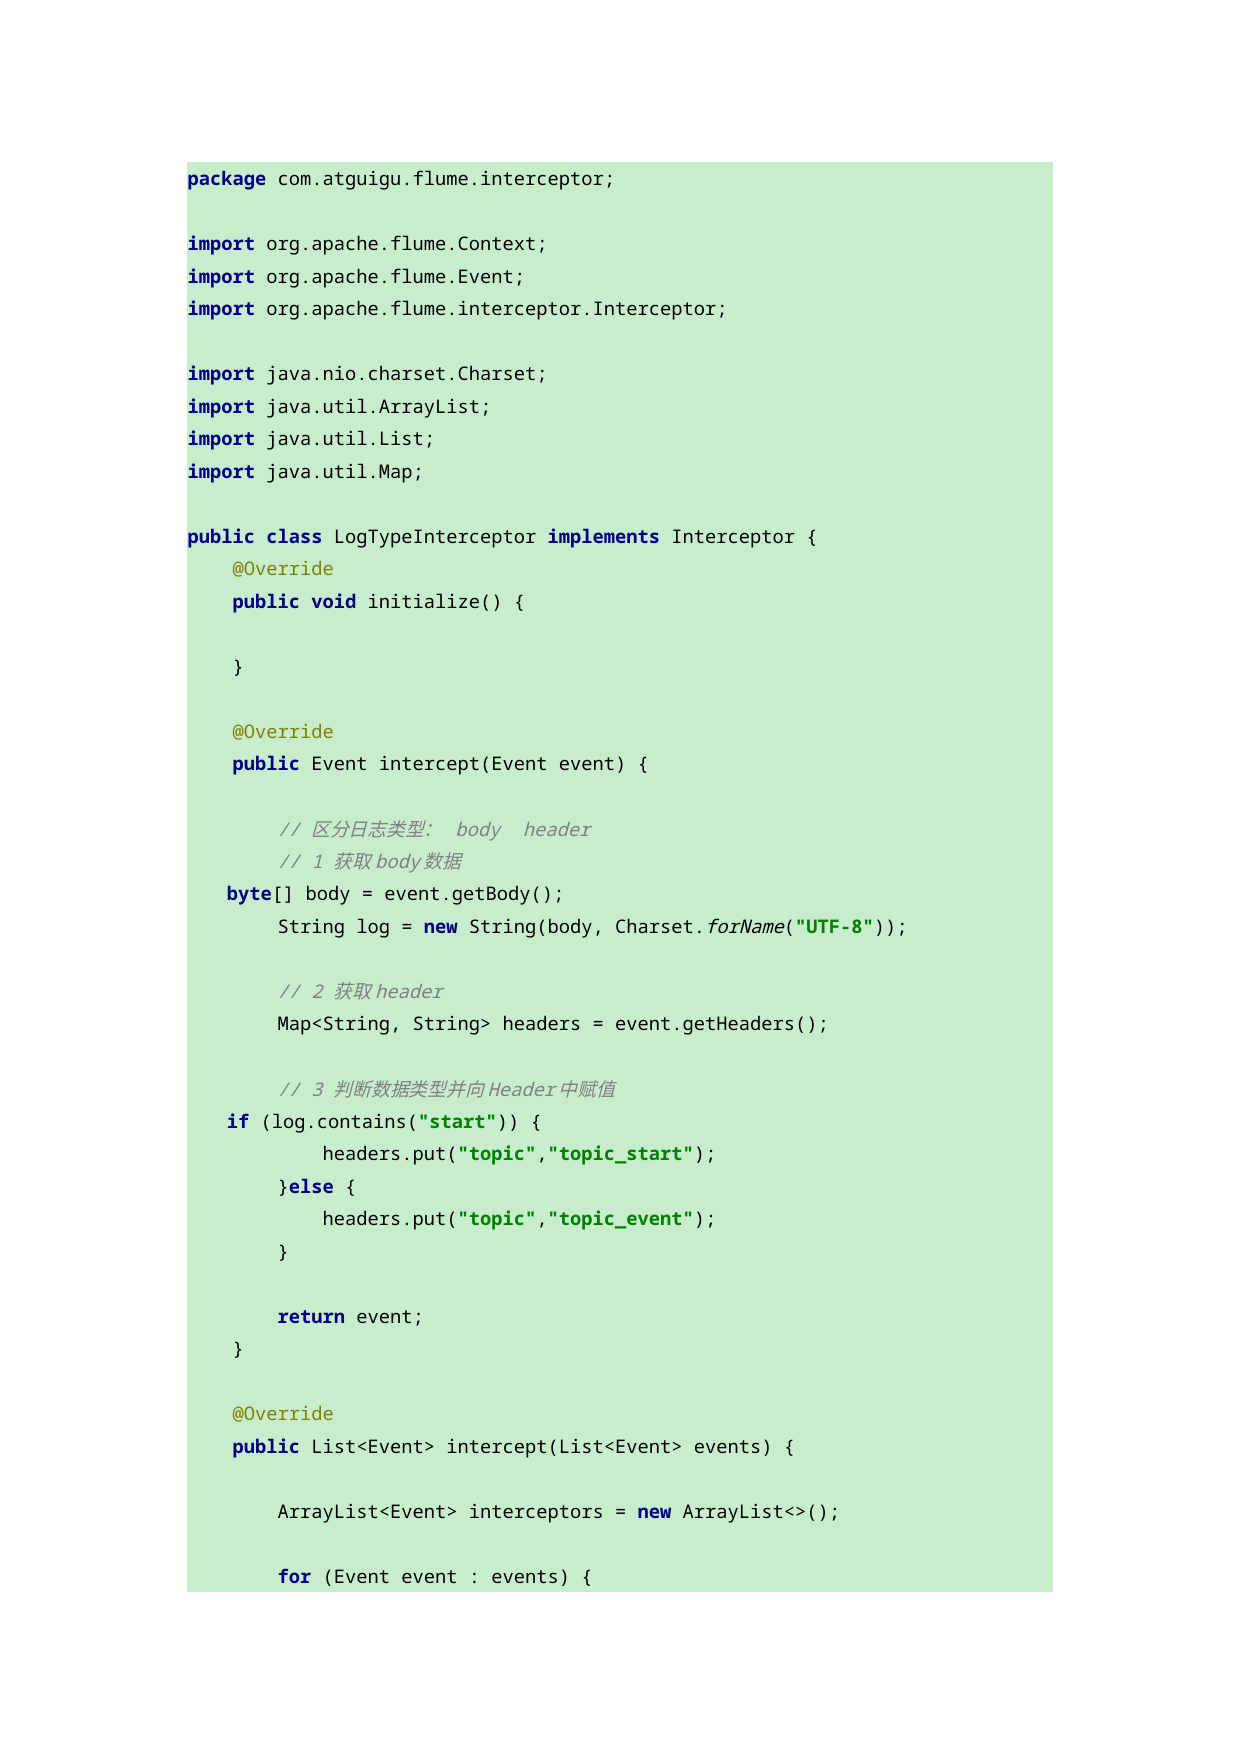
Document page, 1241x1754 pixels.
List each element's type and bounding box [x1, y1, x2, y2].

text [187, 162, 1053, 1592]
